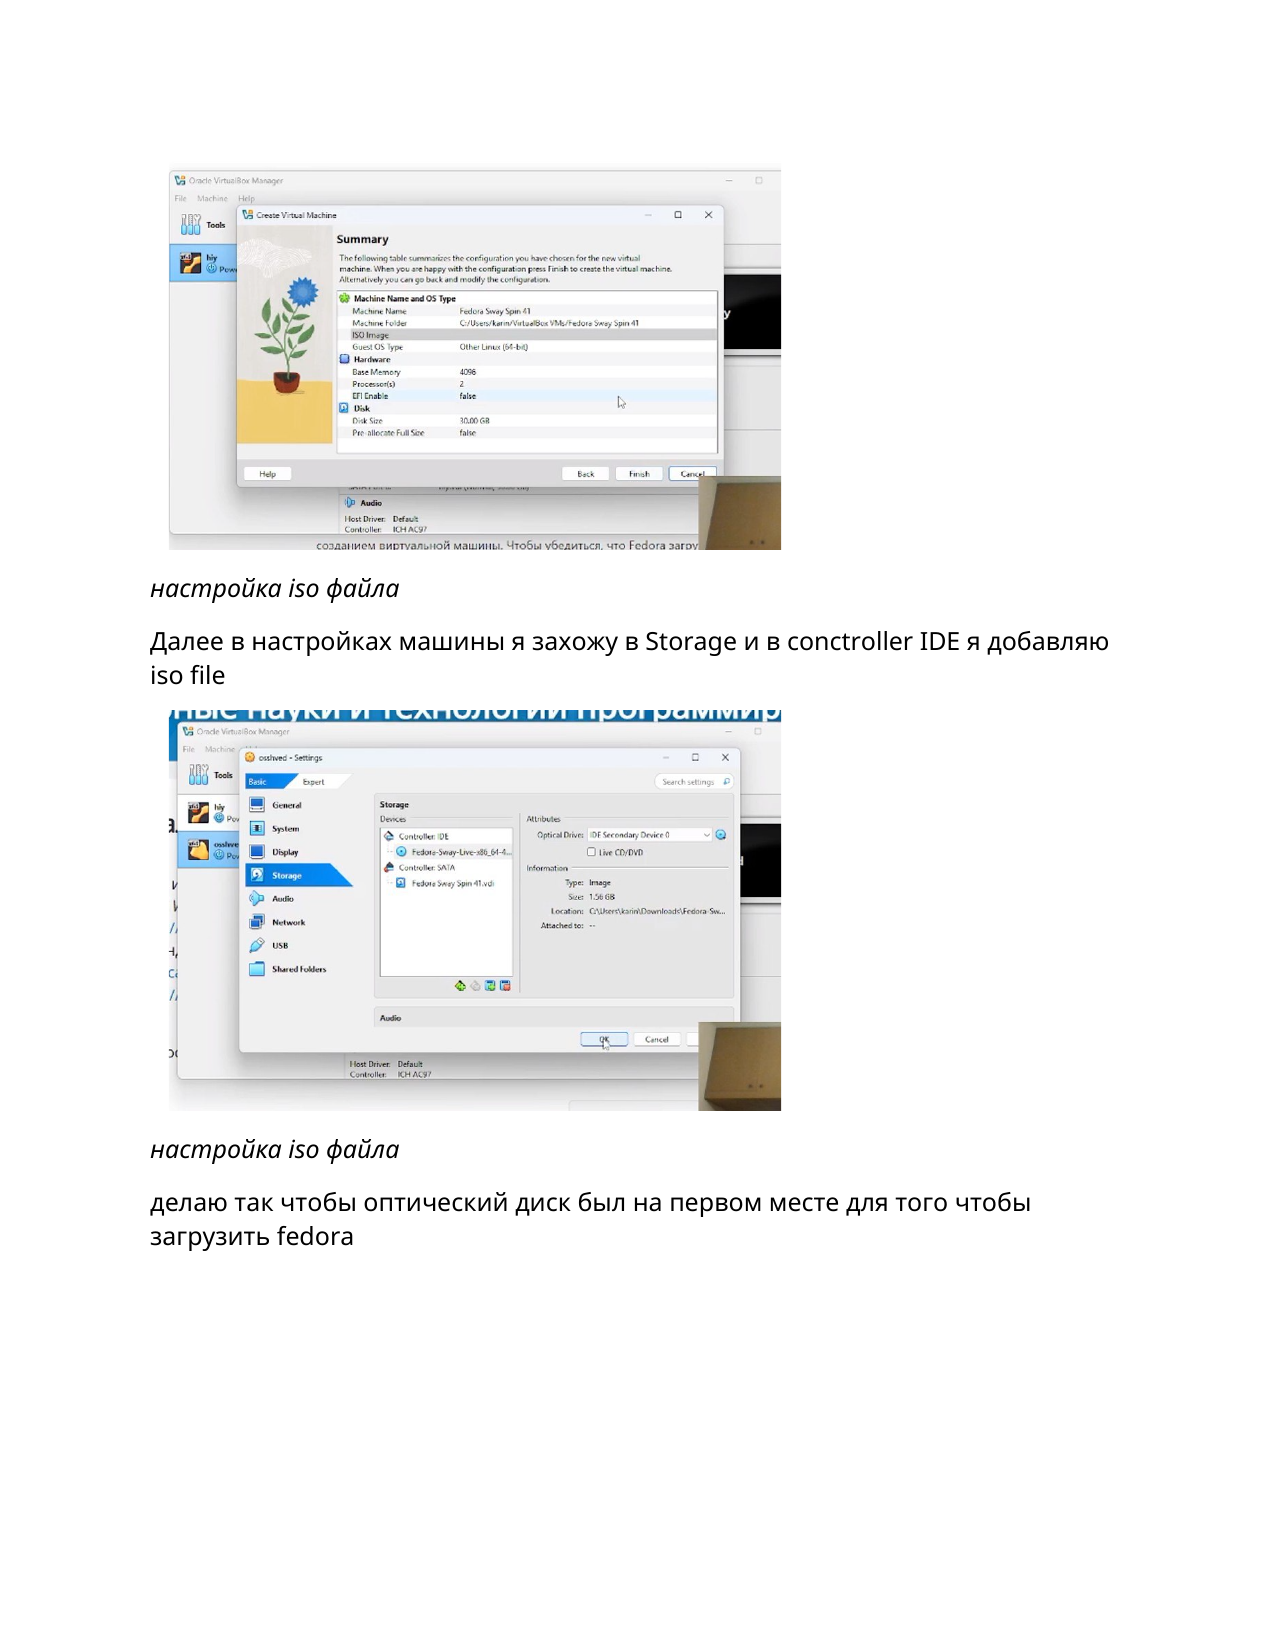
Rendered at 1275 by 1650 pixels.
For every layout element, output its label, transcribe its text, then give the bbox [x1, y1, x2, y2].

text настройка iso файла [150, 571, 1125, 605]
text делаю так чтобы оптический диск был на первом месте для того чтобы загрузить fedora [150, 1184, 1125, 1252]
text настройка iso файла [150, 1132, 1125, 1166]
picture [168, 710, 782, 1111]
text Далее в настройках машины я захожу в Storage и в conctroller IDE я добавляю iso file [150, 623, 1125, 692]
picture [168, 150, 782, 550]
